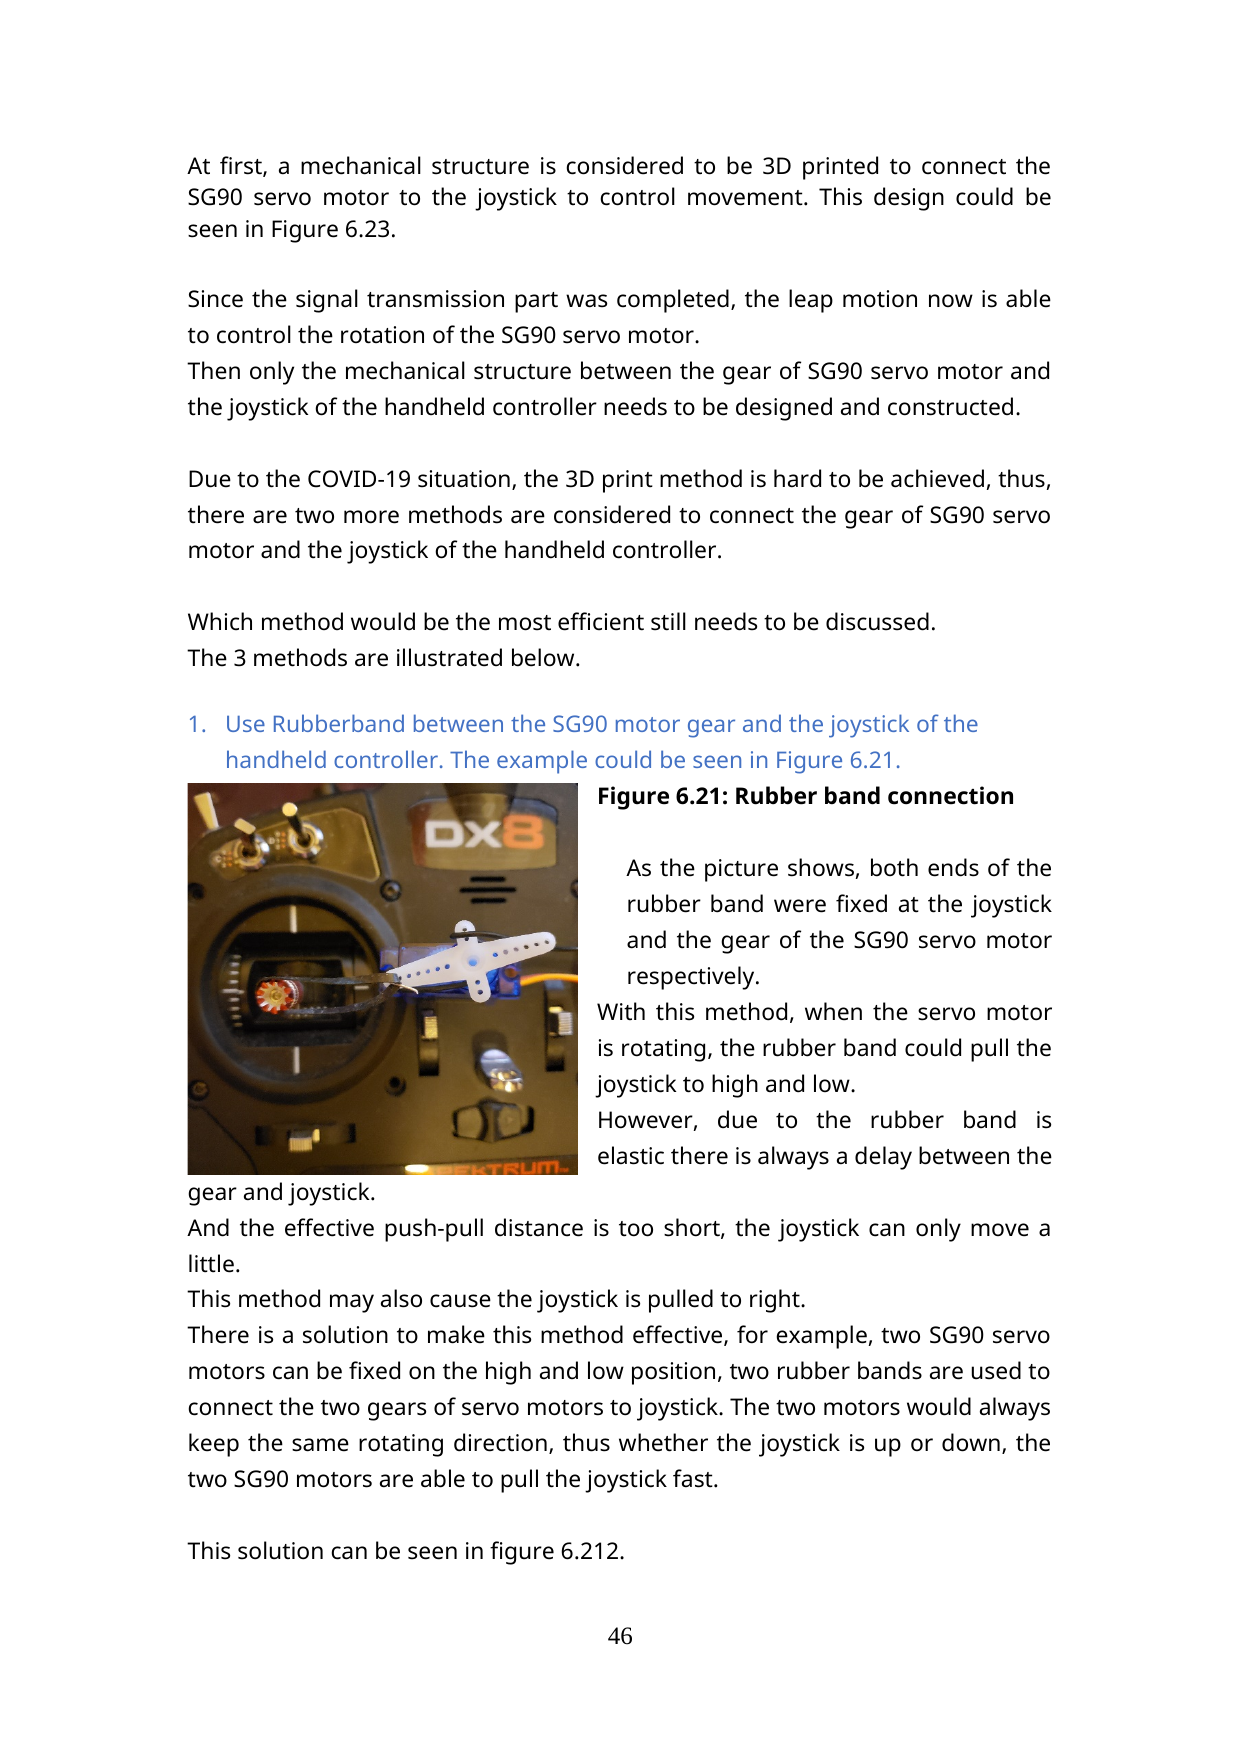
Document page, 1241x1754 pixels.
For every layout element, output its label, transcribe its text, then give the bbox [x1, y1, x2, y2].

text There is a solution to make this method effective, for example, two SG90 servo motors can be fixed on the high and low position, two rubber bands are used to connect the two gears of servo motors to joystick. The two motors would always keep the same rotating direction, thus whether the joystick is up or down, the two SG90 motors are able to pull the joystick fast. [187, 1319, 1053, 1494]
text However, due to the rubber band is elastic there is always a delay between the gear and joystick. [187, 1104, 1053, 1207]
text Then only the mechanical structure between the gear of SG90 servo motor and the joystick of the handheld controller needs to be designed and constructed. [187, 355, 1053, 422]
text The 3 methods are illustrated below. [187, 642, 1053, 673]
text Figure 6.21: Rubber band connection [187, 780, 1053, 812]
text This solution can be seen in figure 6.212. [187, 1535, 1053, 1566]
text And the effective push-pull distance is too short, the joystick can only move a little. [187, 1212, 1053, 1279]
text Due to the COVID-19 situation, the 3D print method is hard to be achieved, thus, there are two more methods are considered to connect the gear of SG90 servo motor and the joystick of the handheld controller. [187, 463, 1053, 566]
text Since the signal transmission part was completed, the leap motion now is able to control the rotation of the SG90 servo motor. [187, 283, 1053, 350]
picture [187, 783, 578, 1175]
list Use Rubberband between the SG90 motor gear and the joystick of the handheld controller. The example could be seen in Figure 6.21. [187, 708, 1053, 776]
text As the picture shows, both ends of the rubber band were fixed at the joystick and the gear of the SG90 servo motor respectively. [578, 852, 1053, 991]
text Which method would be the most efficient still needs to be discussed. [187, 606, 1053, 638]
text With this method, when the servo motor is rotating, the rubber band could pull the joystick to high and low. [578, 996, 1053, 1099]
text At first, a mechanical structure is considered to be 3D printed to connect the SG90 servo motor to the joystick to control movement. This design could be seen in Figure 6.23. [187, 150, 1053, 244]
text This method may also cause the joystick is pulled to right. [187, 1283, 1053, 1315]
